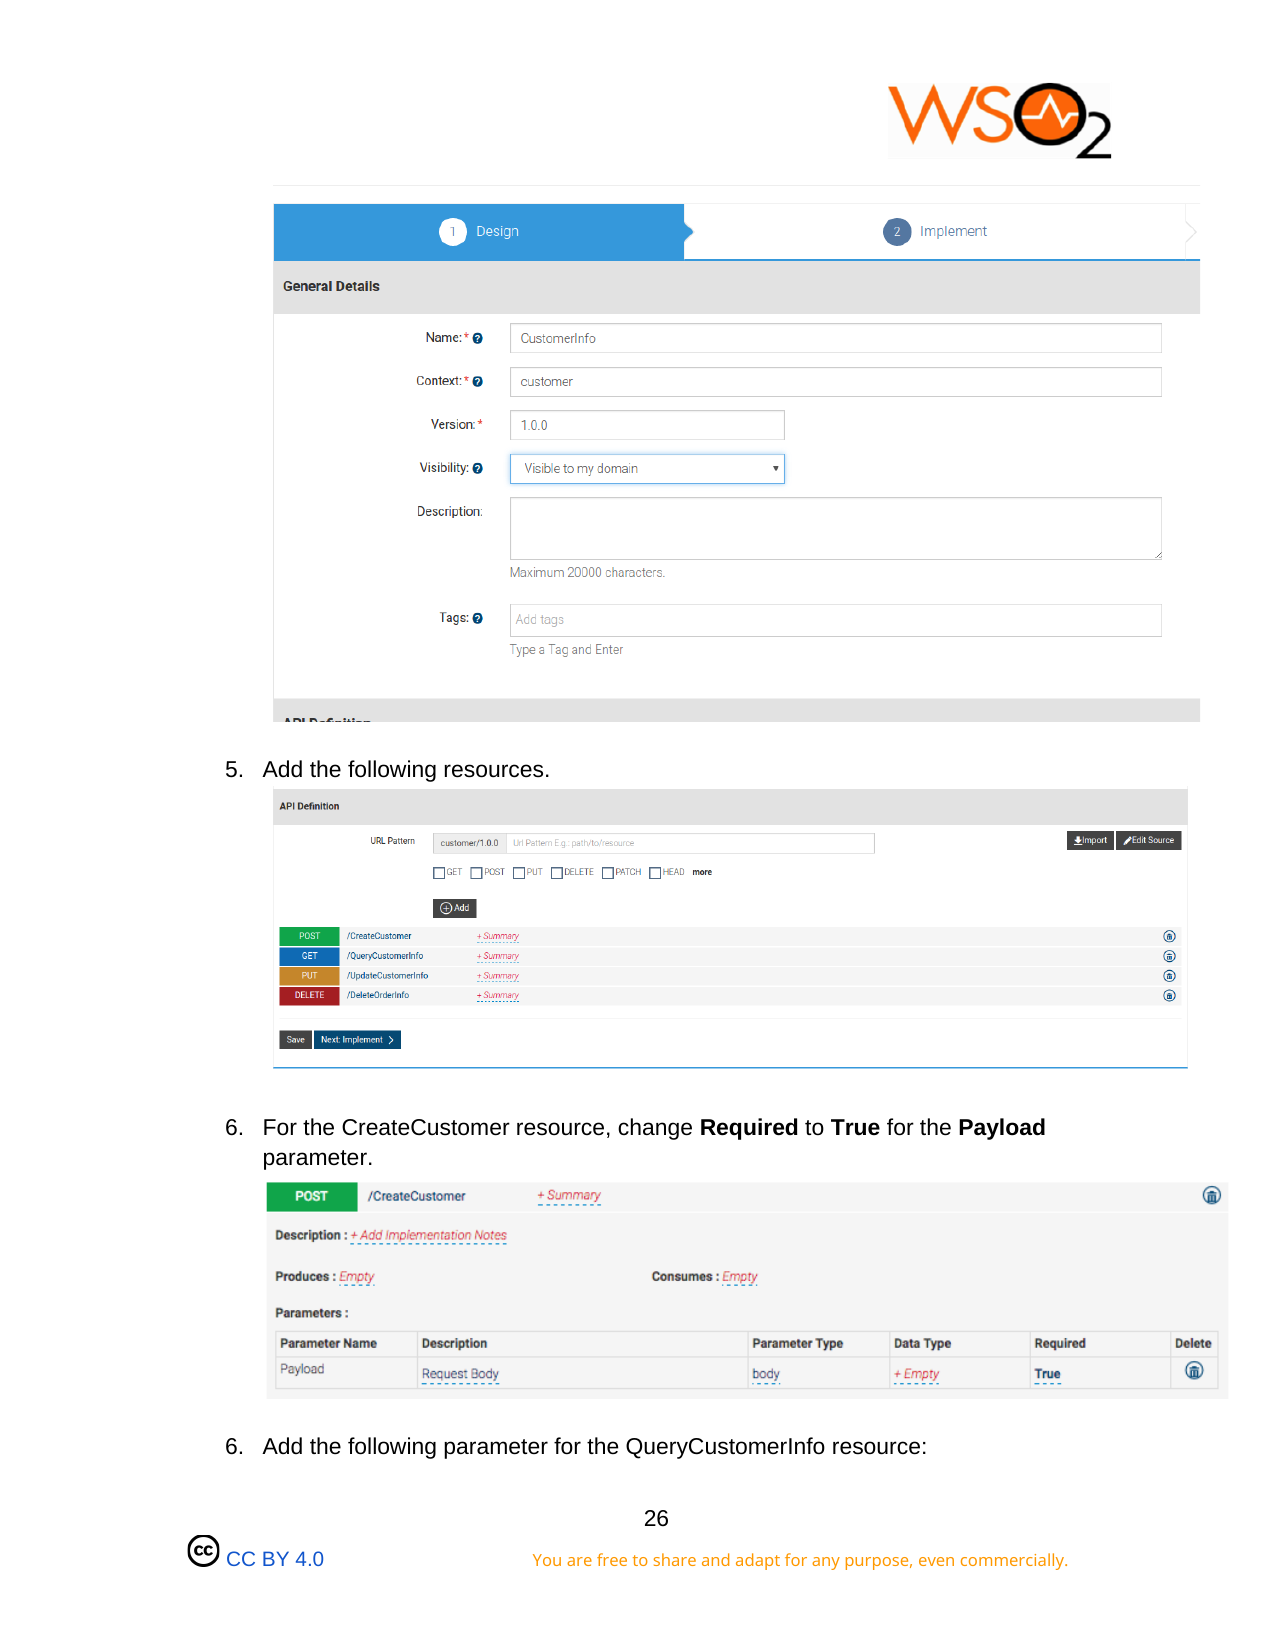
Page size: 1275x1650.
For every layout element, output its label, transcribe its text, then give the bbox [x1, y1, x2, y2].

picture [262, 1174, 1232, 1399]
list Add the following resources. [225, 756, 1125, 782]
list Add the following parameter for the QueryCustomerInfo resource: [225, 1433, 1125, 1459]
list For the CreateCustomer resource, change Required to True for the Payload parameter. [225, 1114, 1125, 1171]
picture [262, 180, 1200, 722]
picture [187, 1535, 220, 1567]
picture [262, 786, 1200, 1080]
picture [887, 82, 1112, 159]
